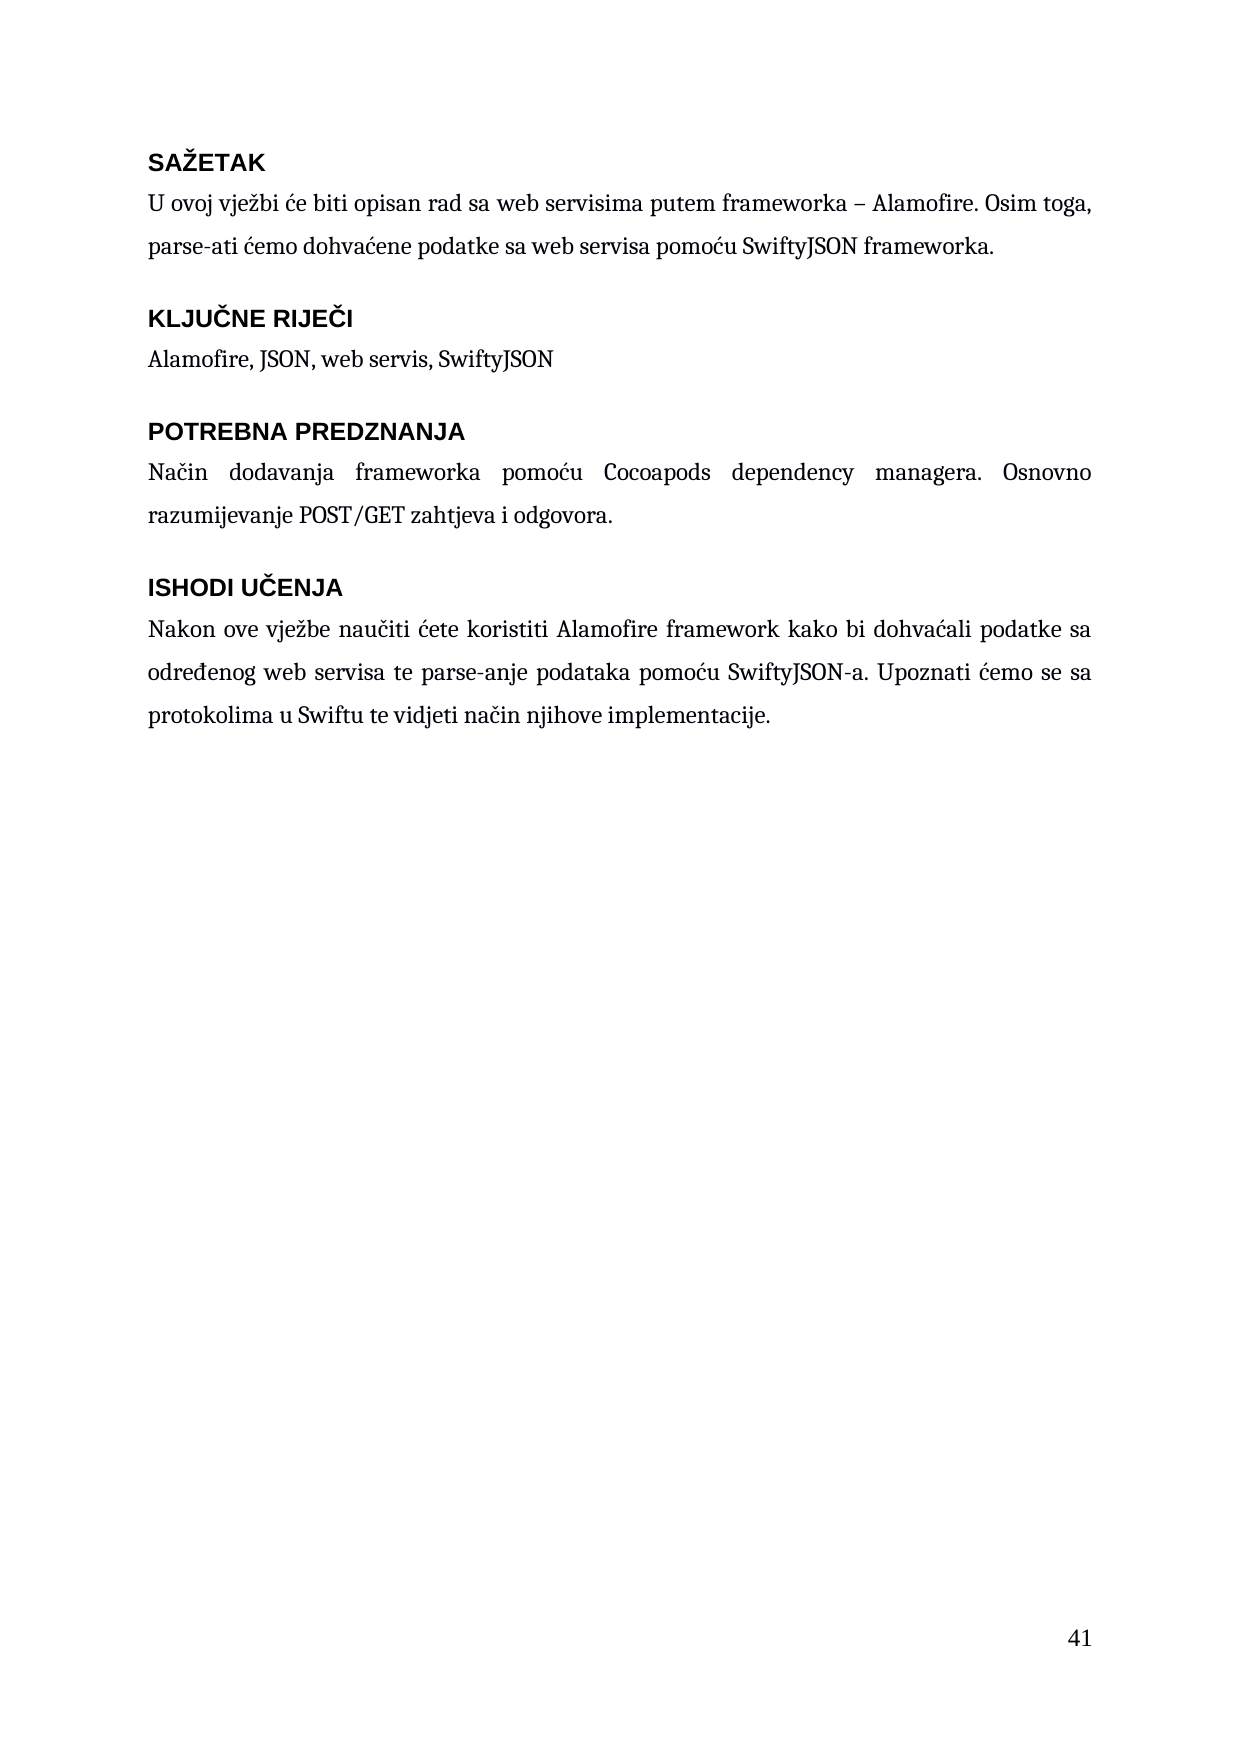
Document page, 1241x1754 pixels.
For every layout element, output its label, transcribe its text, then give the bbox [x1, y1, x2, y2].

text Alamofire, JSON, web servis, SwiftyJSON [148, 345, 1093, 374]
text SAŽETAK [148, 148, 1093, 176]
text Način dodavanja frameworka pomoću Cocoapods dependency managera. Osnovno razumijevanje POST/GET zahtjeva i odgovora. [148, 458, 1093, 530]
text Nakon ove vježbe naučiti ćete koristiti Alamofire framework kako bi dohvaćali podatke sa određenog web servisa te parse-anje podataka pomoću SwiftyJSON-a. Upoznati ćemo se sa protokolima u Swiftu te vidjeti način njihove implementacije. [148, 614, 1093, 729]
text U ovoj vježbi će biti opisan rad sa web servisima putem frameworka – Alamofire. Osim toga, parse-ati ćemo dohvaćene podatke sa web servisa pomoću SwiftyJSON frameworka. [148, 189, 1093, 261]
text KLJUČNE RIJEČI [148, 304, 1093, 333]
text ISHODI UČENJA [148, 573, 1093, 602]
text POTREBNA PREDZNANJA [148, 417, 1093, 446]
